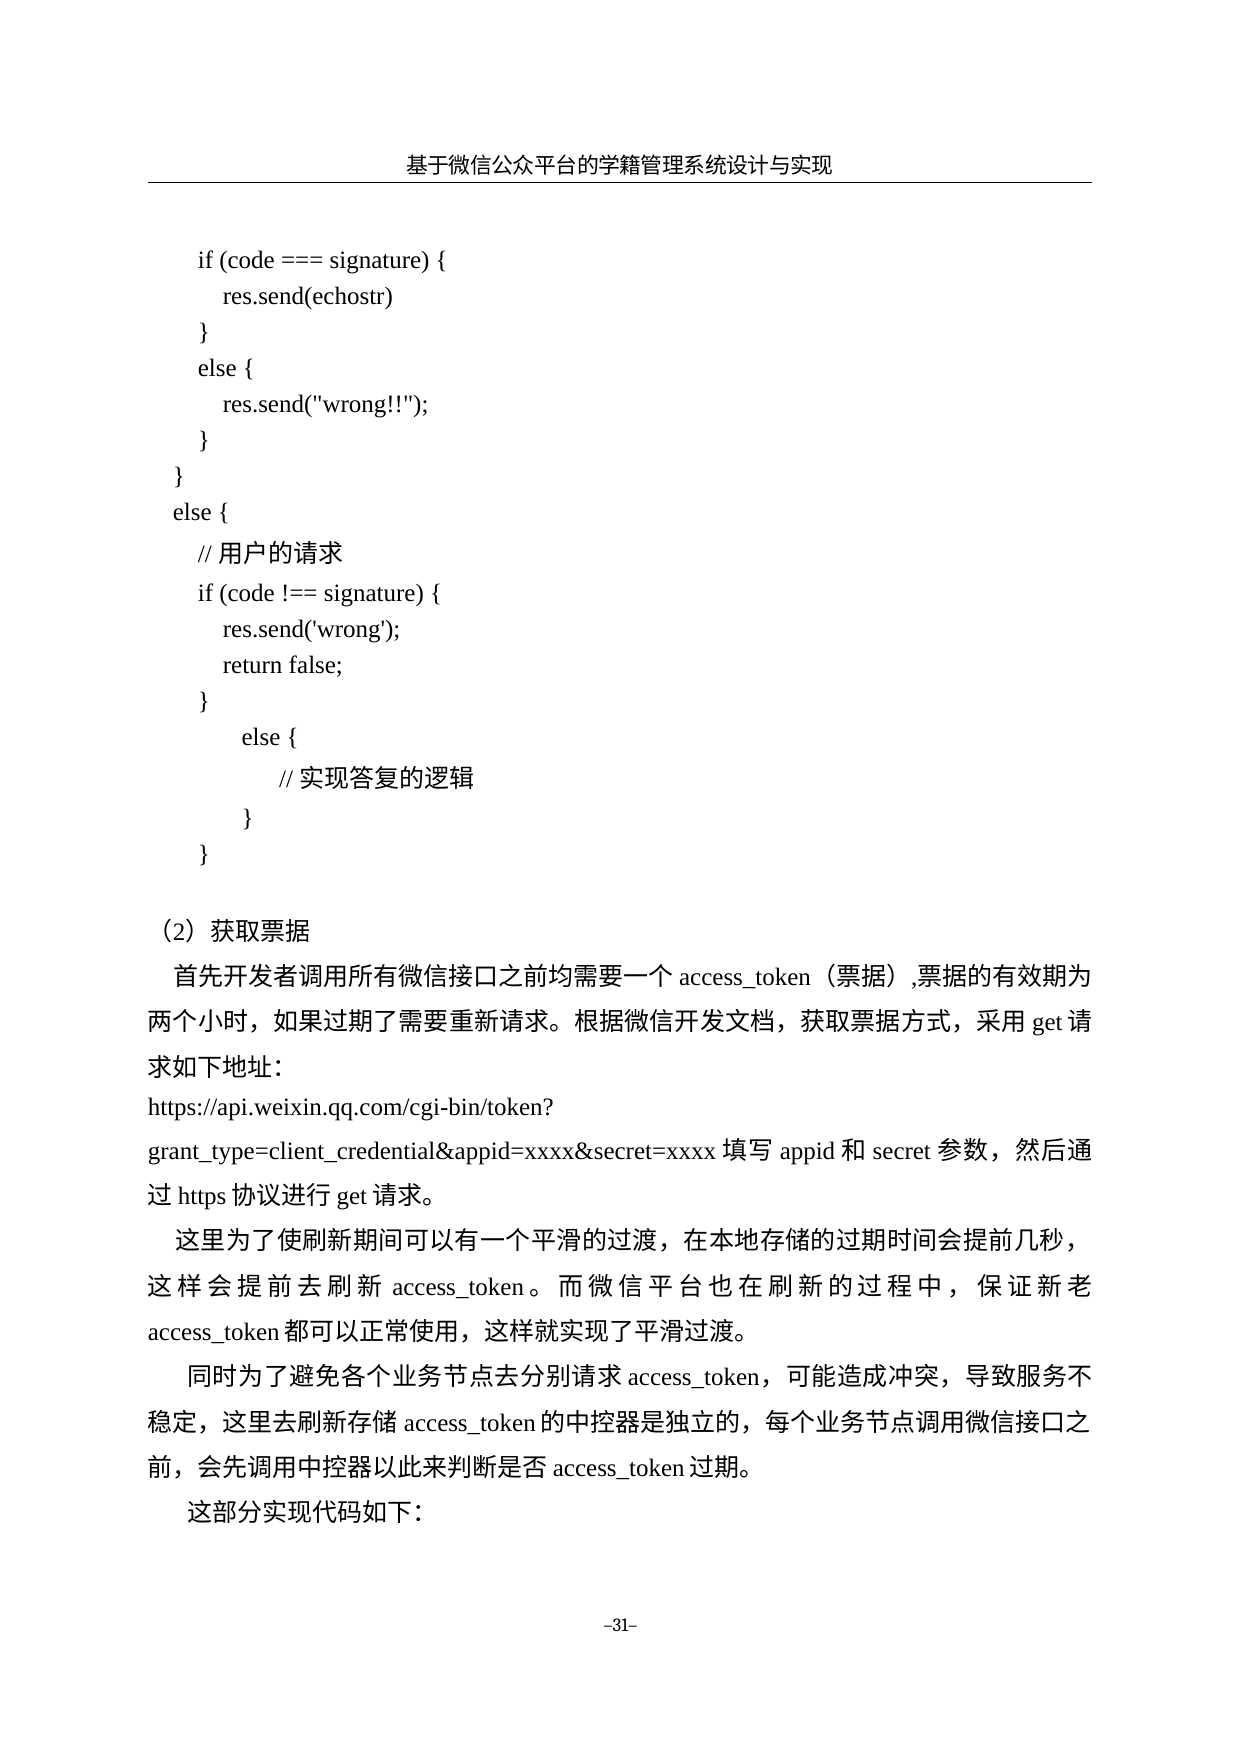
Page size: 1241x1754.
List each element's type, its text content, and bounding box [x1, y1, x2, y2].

text } [148, 803, 1092, 832]
text 这部分实现代码如下： [148, 1493, 1092, 1529]
text 首先开发者调用所有微信接口之前均需要一个access_token（票据）,票据的有效期为两个小时，如果过期了需要重新请求。根据微信开发文档，获取票据方式，采用get请求如下地址： [148, 956, 1092, 1083]
text res.send('wrong'); [148, 614, 1092, 643]
text // 用户的请求 [148, 533, 1092, 569]
text } [148, 686, 1092, 715]
text } [148, 425, 1092, 454]
text if (code === signature) { [148, 246, 1092, 274]
text res.send("wrong!!"); [148, 389, 1092, 418]
text if (code !== signature) { [148, 578, 1092, 607]
text else { [148, 497, 1092, 526]
text else { [148, 722, 1092, 751]
text res.send(echostr) [148, 281, 1092, 310]
text https://api.weixin.qq.com/cgi-bin/token?grant_type=client_credential&appid=xxxx&secret=xxxx填写appid和secret参数，然后通过https协议进行get请求。 [148, 1092, 1092, 1212]
text （2）获取票据 [148, 911, 1092, 947]
text } [148, 461, 1092, 490]
text 同时为了避免各个业务节点去分别请求access_token，可能造成冲突，导致服务不稳定，这里去刷新存储access_token的中控器是独立的，每个业务节点调用微信接口之前，会先调用中控器以此来判断是否access_token过期。 [148, 1357, 1092, 1484]
text } [148, 317, 1092, 346]
text else { [148, 353, 1092, 382]
text return false; [148, 650, 1092, 679]
text } [148, 839, 1092, 868]
text 这里为了使刷新期间可以有一个平滑的过渡，在本地存储的过期时间会提前几秒，这样会提前去刷新access_token。而微信平台也在刷新的过程中，保证新老access_token都可以正常使用，这样就实现了平滑过渡。 [148, 1221, 1092, 1348]
text // 实现答复的逻辑 [148, 758, 1092, 794]
